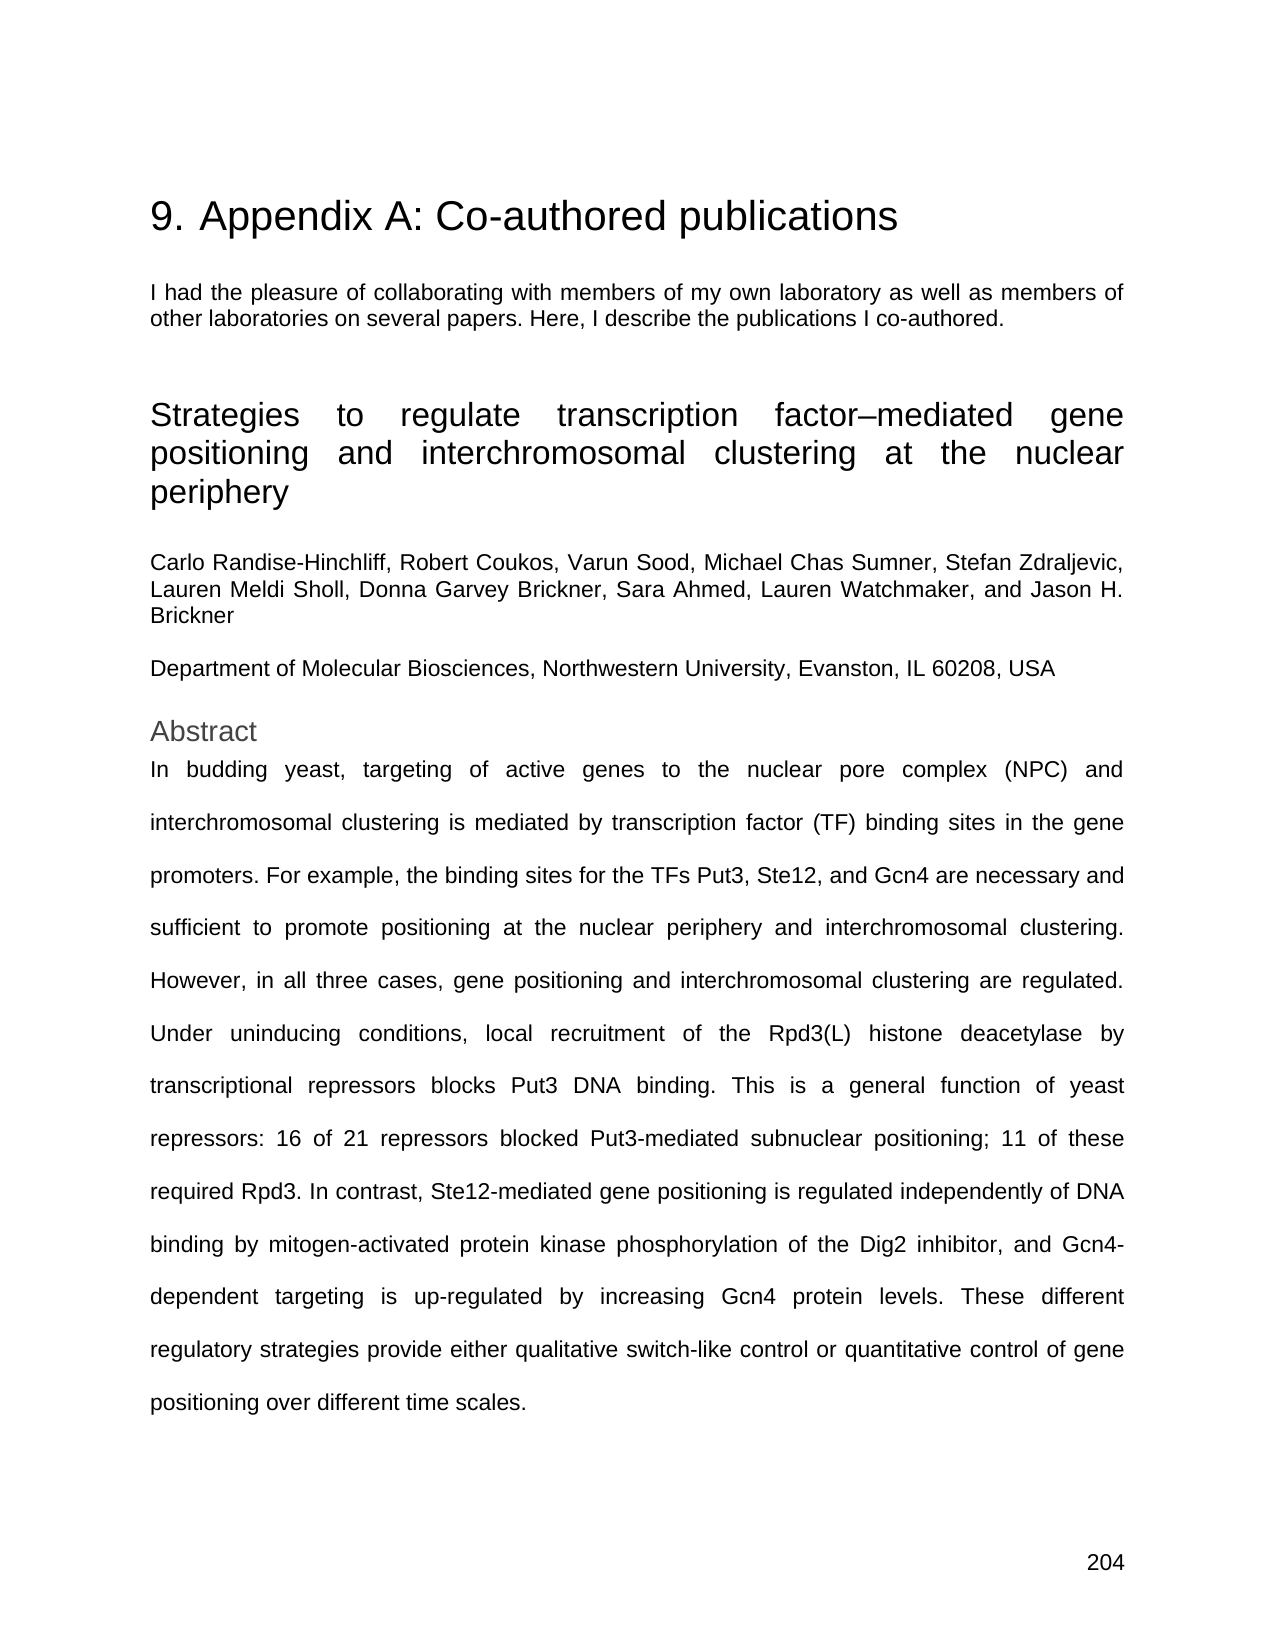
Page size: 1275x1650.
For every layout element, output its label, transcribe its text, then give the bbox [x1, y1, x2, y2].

text I had the pleasure of collaborating with members of my own laboratory as well as members of other laboratories on several papers. Here, I describe the publications I co-authored. [150, 278, 1125, 331]
text Carlo Randise-Hinchliff, Robert Coukos, Varun Sood, Michael Chas Sumner, Stefan Zdraljevic, Lauren Meldi Sholl, Donna Garvey Brickner, Sara Ahmed, Lauren Watchmaker, and Jason H. Brickner [150, 549, 1125, 628]
subtitle Strategies to regulate transcription factor–mediated gene positioning and interchromosomal clustering at the nuclear periphery [150, 395, 1125, 510]
text Department of Molecular Biosciences, Northwestern University, Evanston, IL 60208, USA [150, 654, 1125, 681]
subtitle Appendix A: Co-authored publications [150, 192, 1125, 239]
text In budding yeast, targeting of active genes to the nuclear pore complex (NPC) and interchromosomal clustering is mediated by transcription factor (TF) binding sites in the gene promoters. For example, the binding sites for the TFs Put3, Ste12, and Gcn4 are necessary and sufficient to promote positioning at the nuclear periphery and interchromosomal clustering. However, in all three cases, gene positioning and interchromosomal clustering are regulated. Under uninducing conditions, local recruitment of the Rpd3(L) histone deacetylase by transcriptional repressors blocks Put3 DNA binding. This is a general function of yeast repressors: 16 of 21 repressors blocked Put3-mediated subnuclear positioning; 11 of these required Rpd3. In contrast, Ste12-mediated gene positioning is regulated independently of DNA binding by mitogen-activated protein kinase phosphorylation of the Dig2 inhibitor, and Gcn4-dependent targeting is up-regulated by increasing Gcn4 protein levels. These different regulatory strategies provide either qualitative switch-like control or quantitative control of gene positioning over different time scales. [150, 756, 1125, 1415]
subtitle Abstract [150, 714, 1125, 748]
